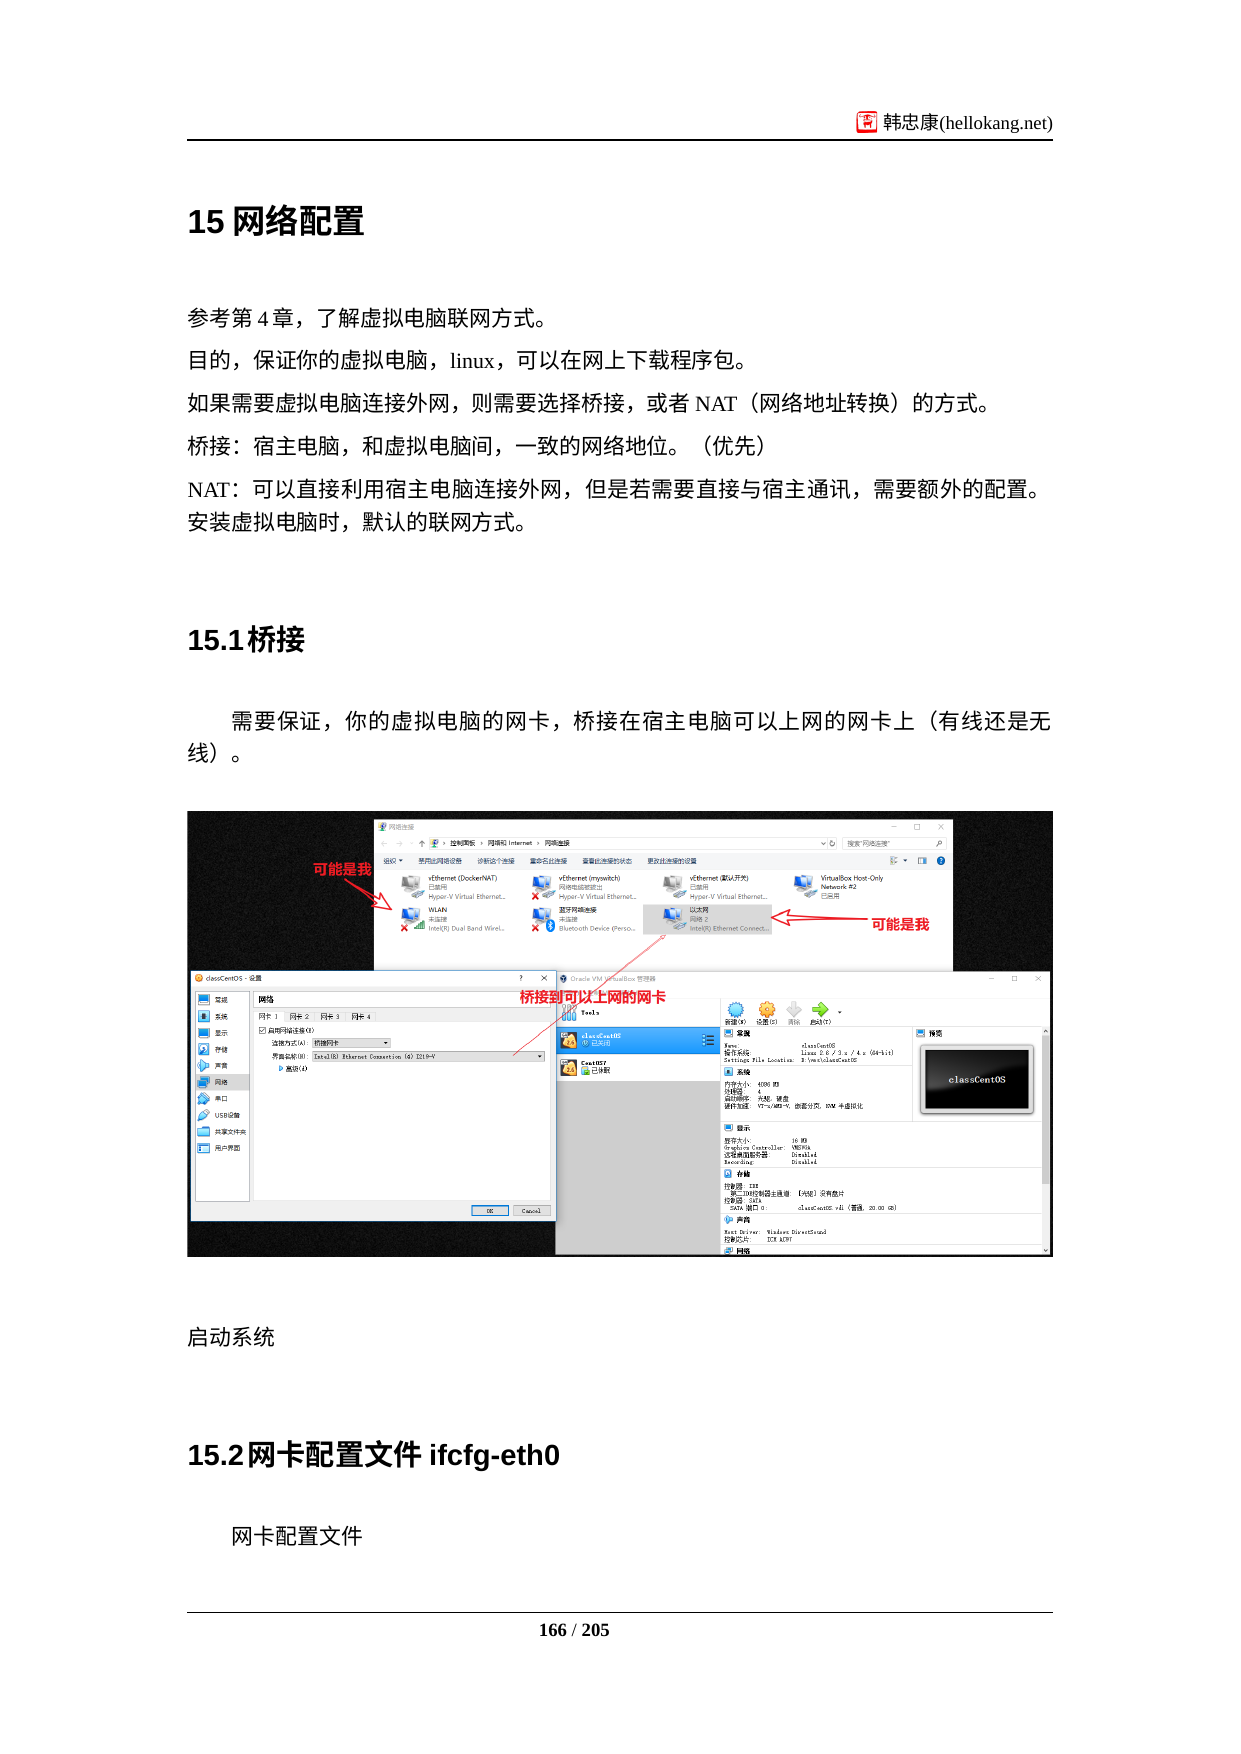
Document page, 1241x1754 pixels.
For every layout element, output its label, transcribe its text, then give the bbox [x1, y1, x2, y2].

text 桥接：宿主电脑，和虚拟电脑间，一致的网络地位。（优先） [187, 429, 1053, 461]
picture [856, 111, 878, 133]
text 启动系统 [187, 1320, 1053, 1352]
text 需要保证，你的虚拟电脑的网卡，桥接在宿主电脑可以上网的网卡上（有线还是无线）。 [187, 703, 1053, 768]
text 目的，保证你的虚拟电脑，linux，可以在网上下载程序包。 [187, 343, 1053, 376]
subtitle 桥接 [187, 605, 1053, 670]
picture [187, 811, 1053, 1257]
text 如果需要虚拟电脑连接外网，则需要选择桥接，或者NAT（网络地址转换）的方式。 [187, 386, 1053, 418]
subtitle 网卡配置文件 ifcfg-eth0 [187, 1420, 1053, 1485]
subtitle 网络配置 [187, 186, 1053, 251]
text 网卡配置文件 [187, 1519, 1053, 1551]
text NAT：可以直接利用宿主电脑连接外网，但是若需要直接与宿主通讯，需要额外的配置。安装虚拟电脑时，默认的联网方式。 [187, 472, 1053, 537]
text 参考第4章，了解虚拟电脑联网方式。 [187, 300, 1053, 333]
